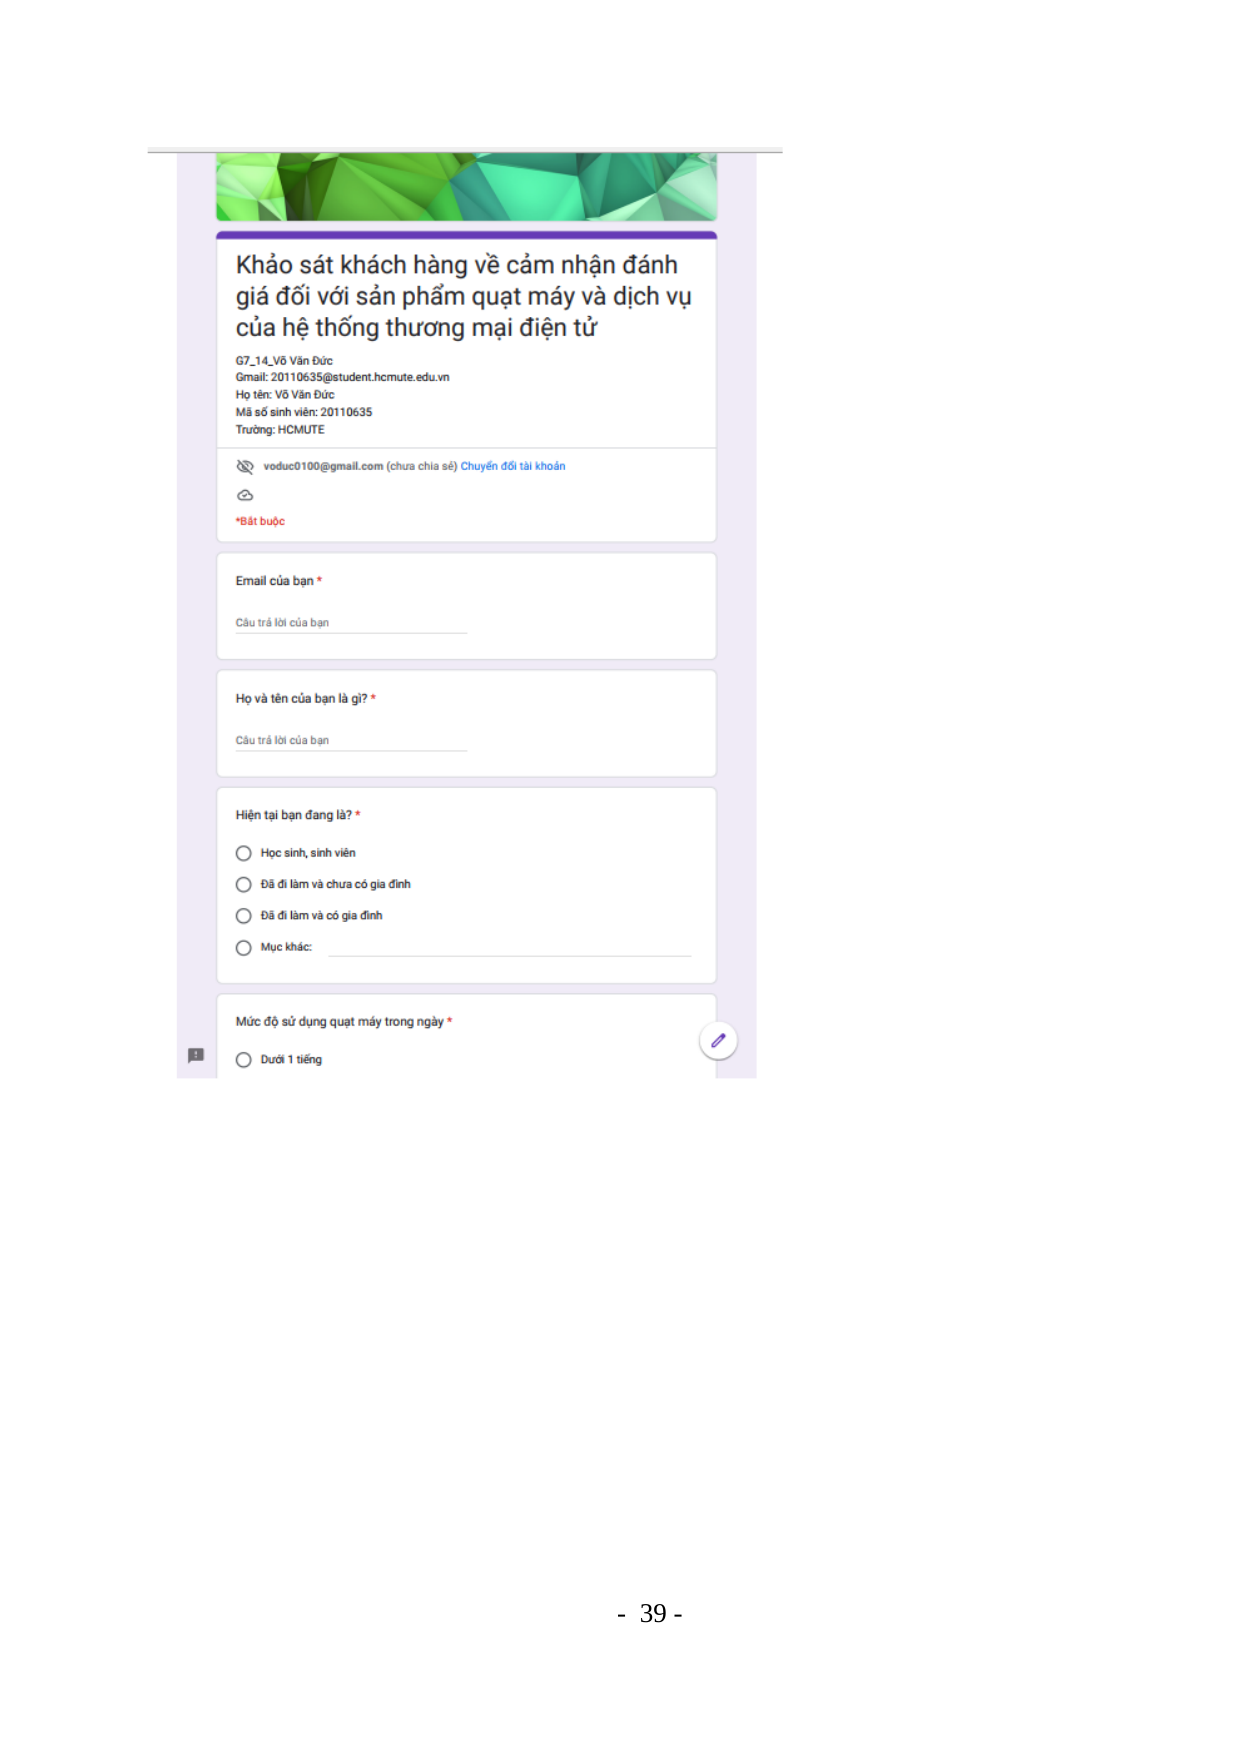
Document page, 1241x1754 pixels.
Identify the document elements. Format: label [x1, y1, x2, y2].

picture [147, 147, 783, 1106]
